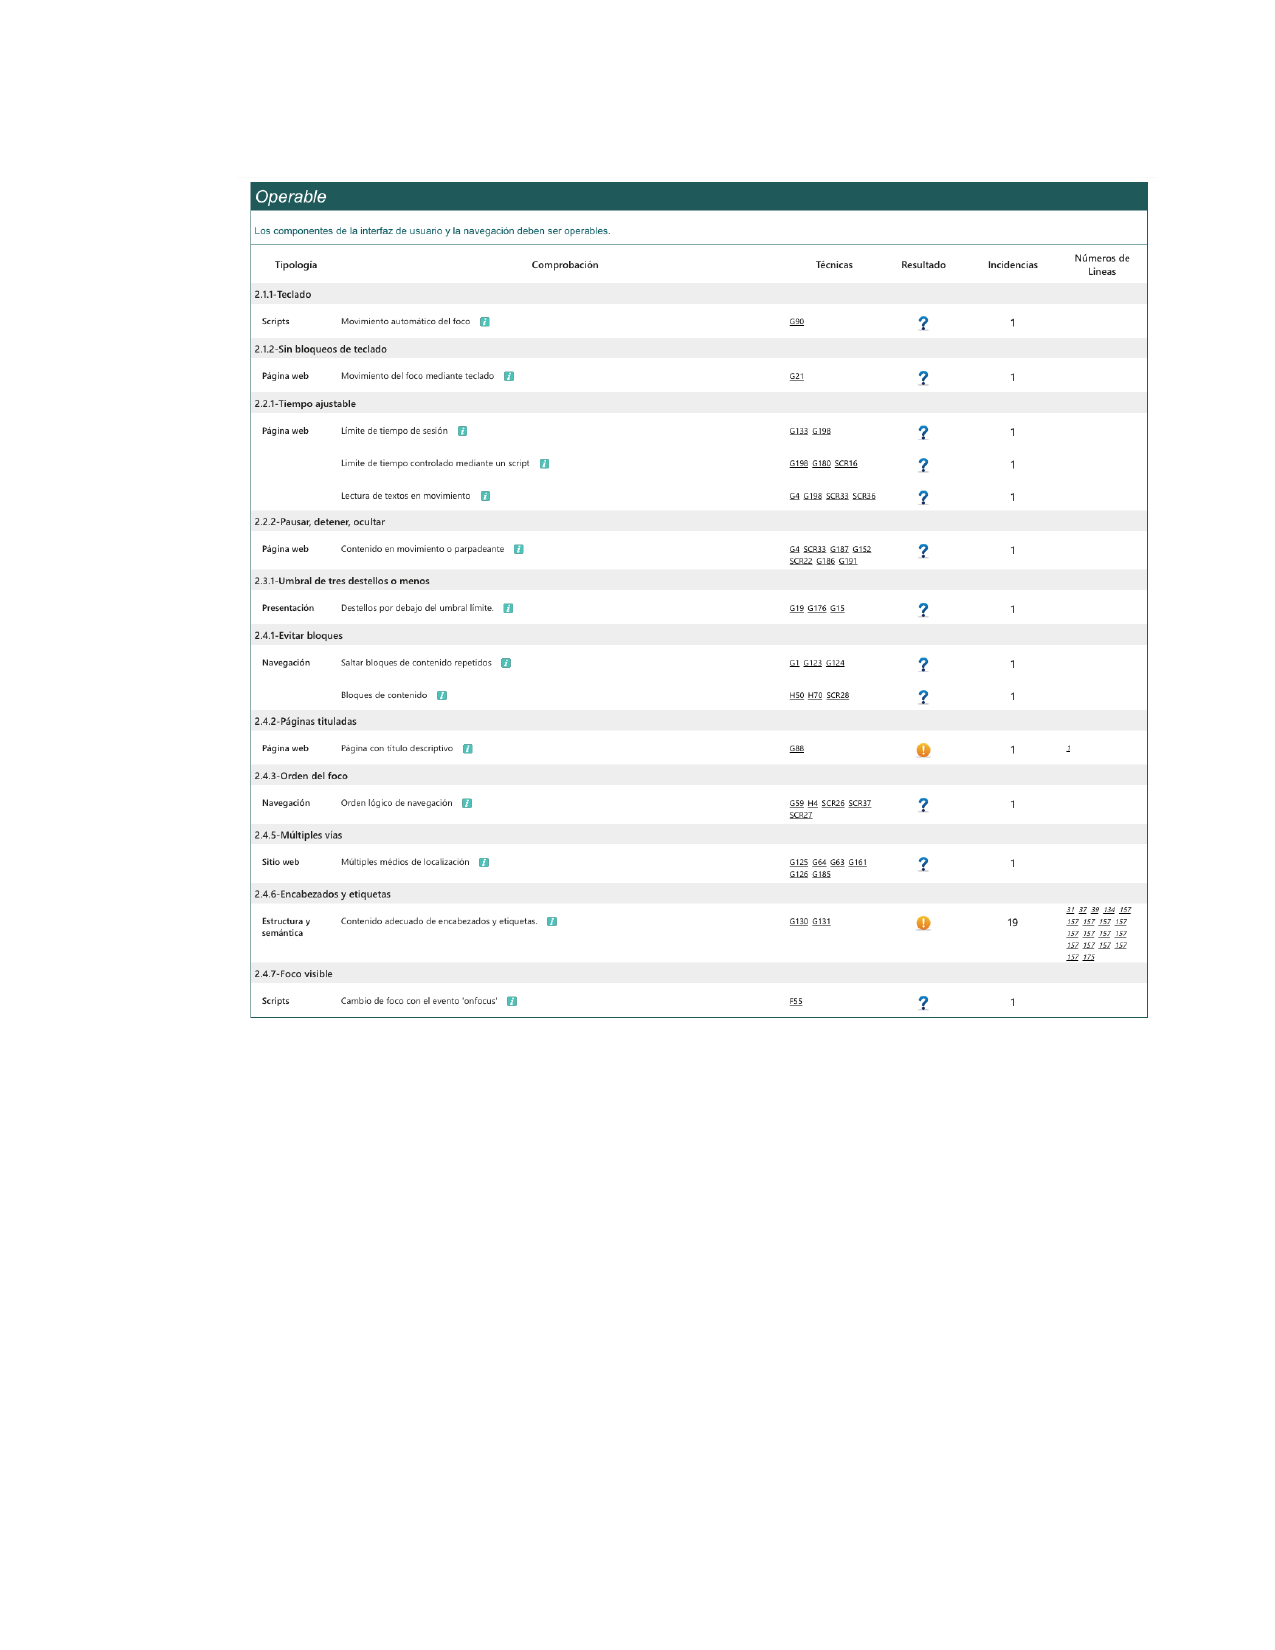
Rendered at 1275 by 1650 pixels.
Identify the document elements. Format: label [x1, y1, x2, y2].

picture [236, 177, 1157, 1022]
